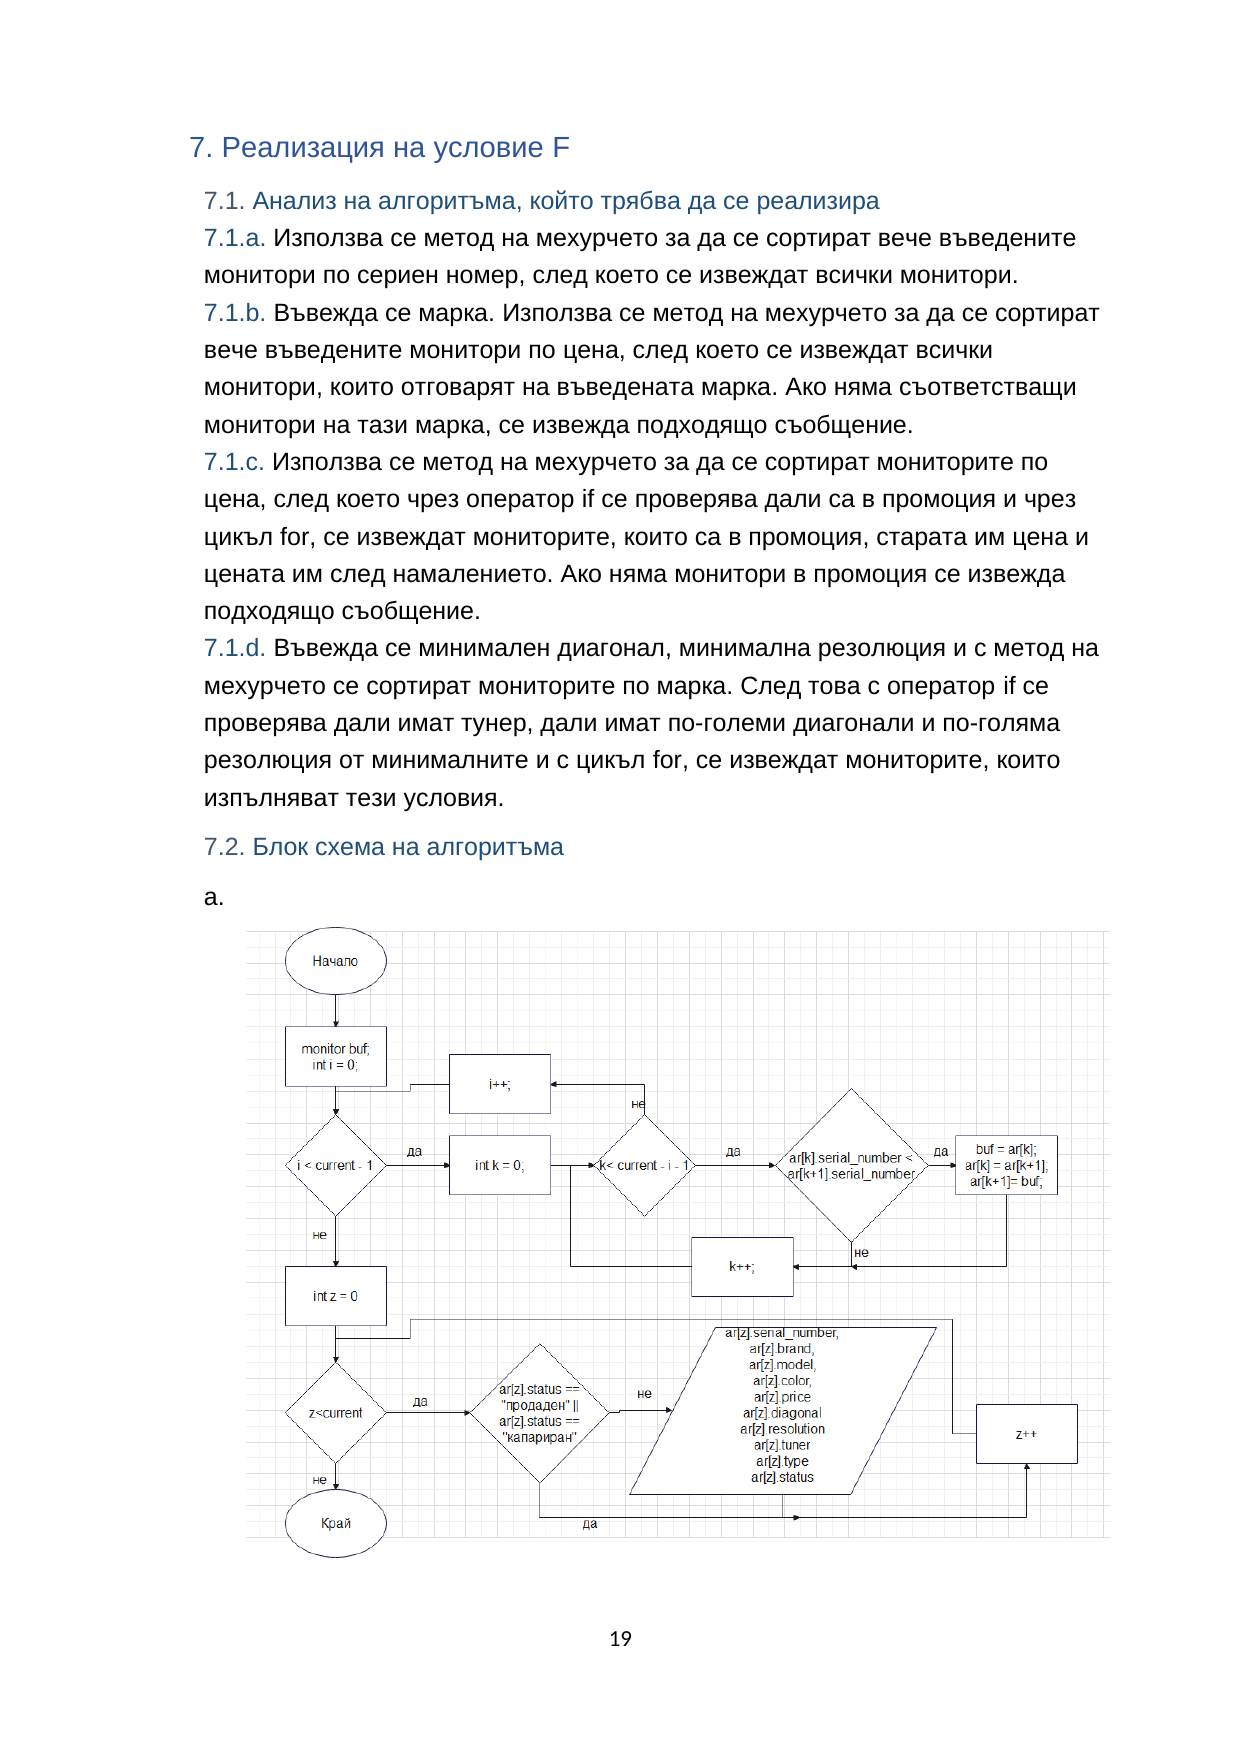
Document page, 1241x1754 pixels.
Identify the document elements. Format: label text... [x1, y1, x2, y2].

picture [246, 919, 1111, 1560]
text Анализ на алгоритъма, който трябва да се реализира 7.1.a. Използва се метод на мехурчето за да се сортират вече въведените монитори по сериен номер, след което се извеждат всички монитори. 7.1.b. Въвежда се марка. Използва се метод на мехурчето за да се сортират вече въведените монитори по цена, след което се извеждат всички монитори, които отговарят на въведената марка. Ако няма съответстващи монитори на тази марка, се извежда подходящо съобщение. 7.1.c. Използва се метод на мехурчето за да се сортират мониторите по цена, след което чрез оператор if се проверява дали са в промоция и чрез цикъл for, се извеждат мониторите, които са в промоция, старата им цена и цената им след намалението. Ако няма монитори в промоция се извежда подходящо съобщение. 7.1.d. Въвежда се минимален диагонал, минимална резолюция и с метод на мехурчето се сортират мониторите по марка. След това с оператор if се проверява дали имат тунер, дали имат по-големи диагонали и по-голяма резолюция от минималните и с цикъл for, се извеждат мониторите, които изпълняват тези условия. [204, 186, 1110, 811]
text Блок схема на алгоритъма [204, 832, 1110, 861]
text Реализация на условие F [189, 130, 1110, 163]
